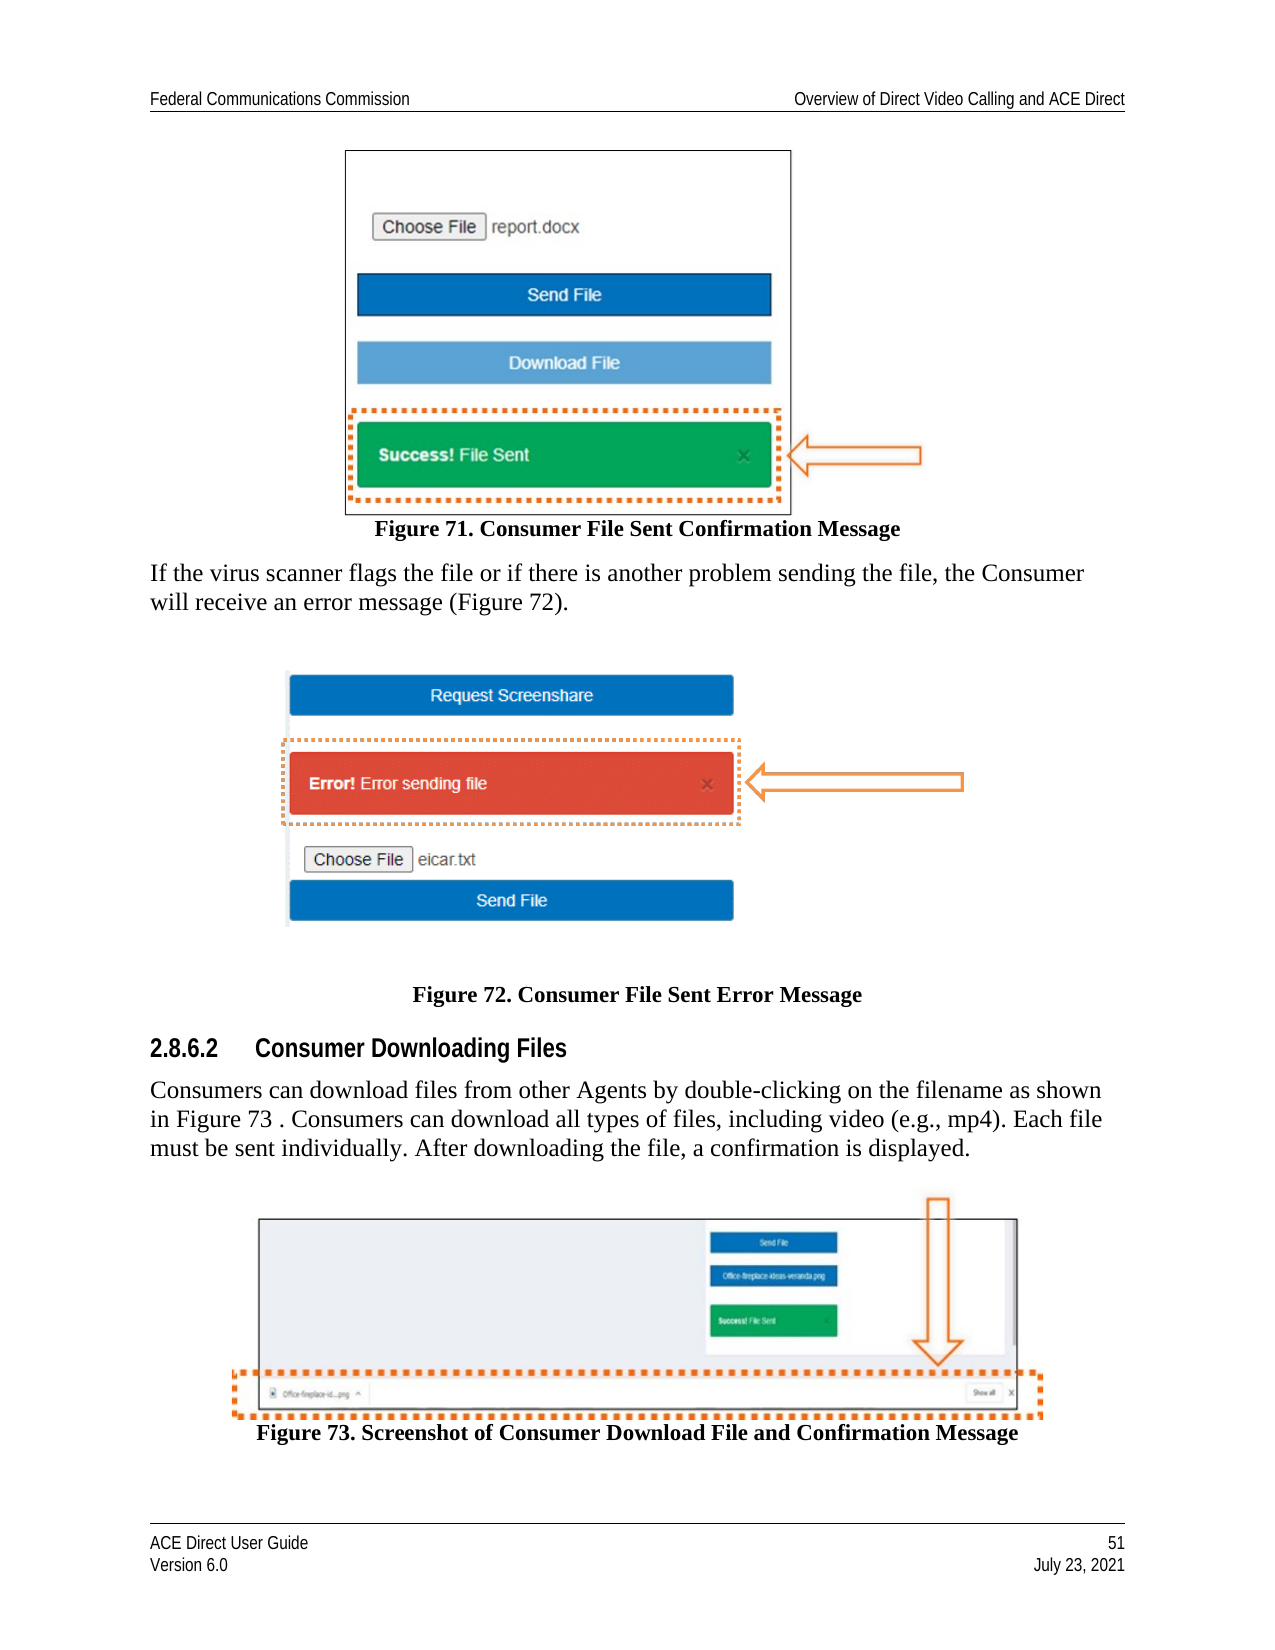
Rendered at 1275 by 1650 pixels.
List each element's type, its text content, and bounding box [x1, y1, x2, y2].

picture [344, 150, 931, 516]
picture [281, 670, 741, 927]
text If the virus scanner flags the file or if there is another problem sending the file, the Consumer will receive an error message (Figure 72). [150, 558, 1125, 616]
subtitle Consumer Downloading Files [150, 1032, 1125, 1063]
text Consumers can download files from other Agents by double-clicking on the filename as shown in Figure 73 . Consumers can download all types of files, including video (e.g., mp4). Each file must be sent individually. After downloading the file, a confirmation is displayed. [150, 1076, 1125, 1162]
picture [231, 1186, 1044, 1420]
text Figure 73. Screenshot of Consumer Download File and Confirmation Message [150, 1419, 1125, 1446]
text Figure 72. Consumer File Sent Error Message [150, 981, 1125, 1007]
picture [744, 761, 964, 803]
text Figure 71. Consumer File Sent Confirmation Message [150, 516, 1125, 542]
